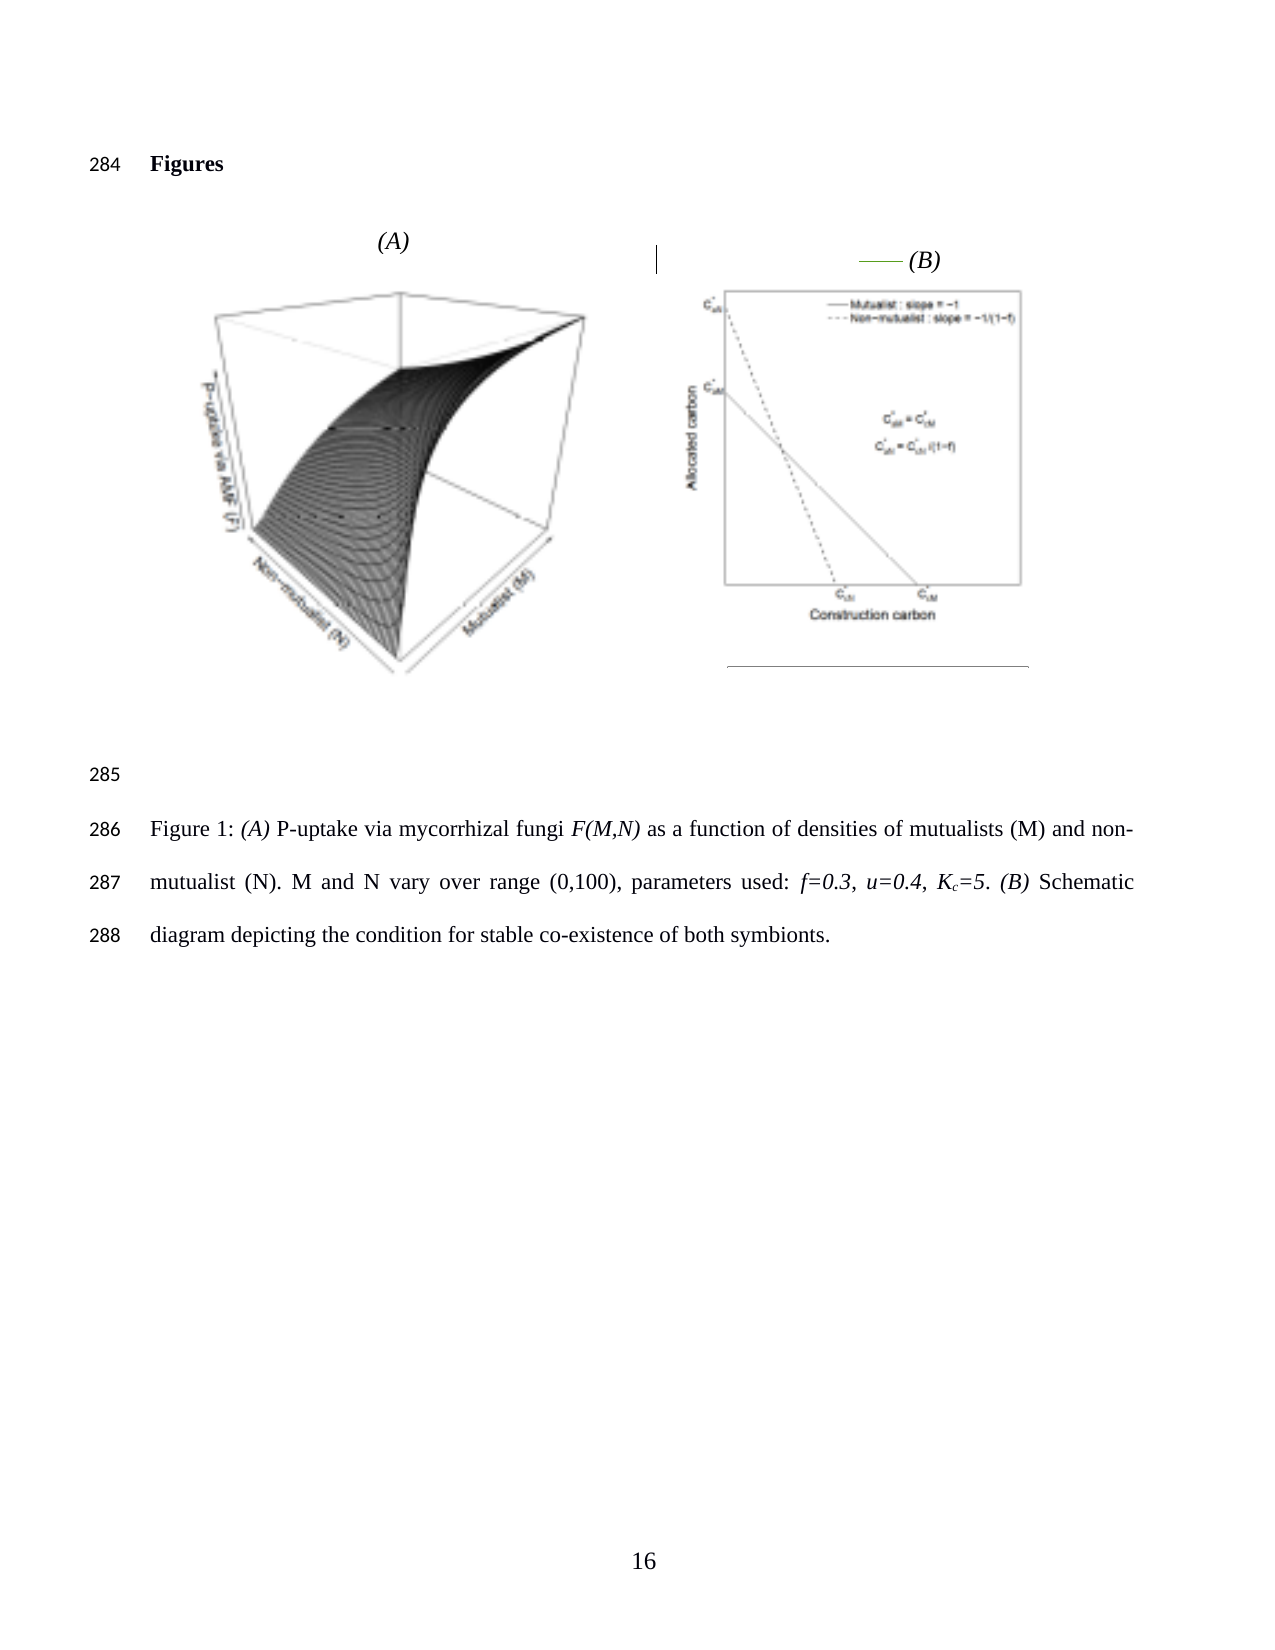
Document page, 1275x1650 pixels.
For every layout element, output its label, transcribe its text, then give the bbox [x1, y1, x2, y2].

text Figures [150, 150, 1134, 176]
picture [671, 648, 1046, 668]
text Figure 1: (A) P-uptake via mycorrhizal fungi F(M,N) as a function of densities of mutualists (M) and non-mutualist (N). M and N vary over range (0,100), parameters used: f=0.3, u=0.4, Kc=5. (B) Schematic diagram depicting the condition for stable co-existence of both symbionts. [150, 815, 1134, 947]
